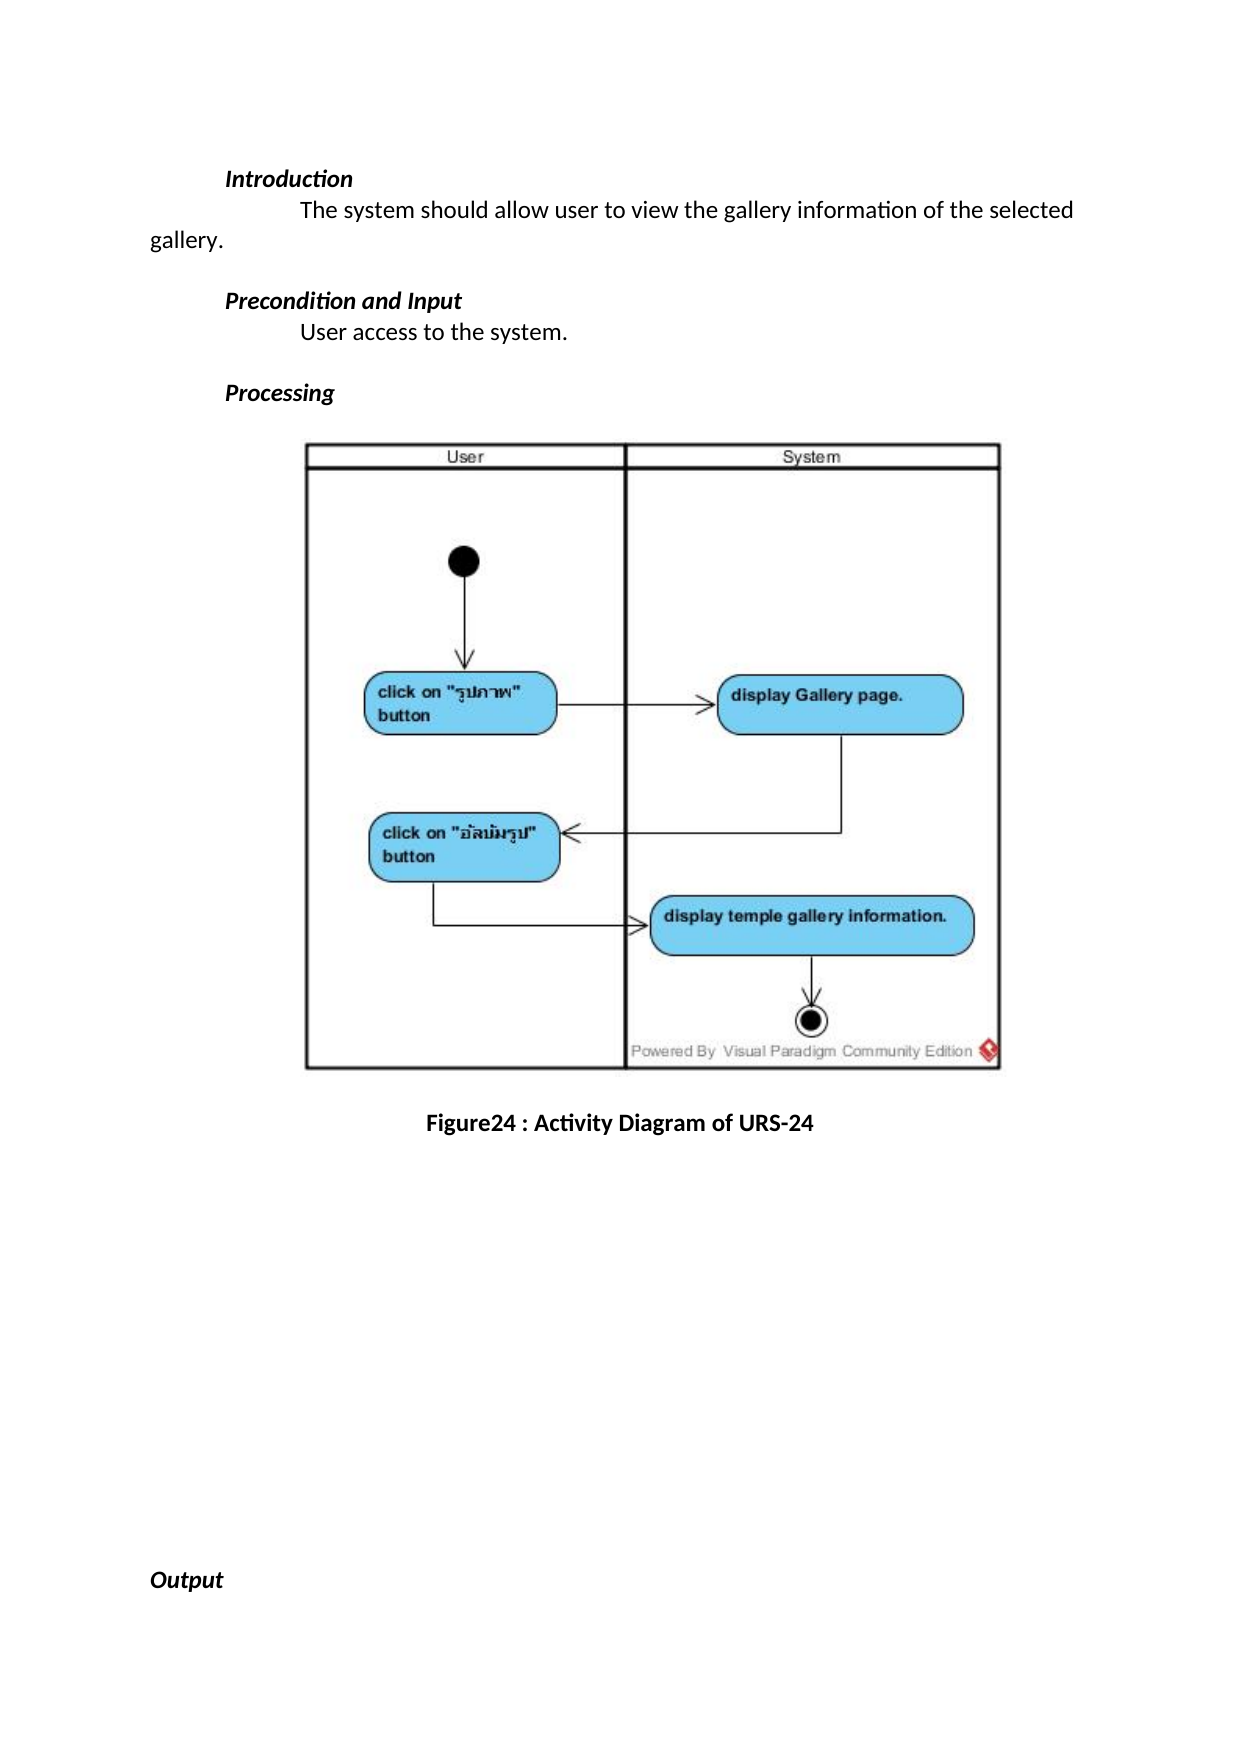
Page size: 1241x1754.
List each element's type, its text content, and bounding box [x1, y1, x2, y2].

text Precondition and Input [150, 286, 1090, 316]
text Introduction [150, 163, 1090, 194]
text Processing [150, 377, 1090, 408]
text User access to the system. [225, 316, 1090, 347]
text Output [150, 1564, 1090, 1595]
picture [300, 438, 1008, 1077]
text The system should allow user to view the gallery information of the selected gallery. [150, 194, 1090, 255]
text Figure24 : Activity Diagram of URS-24 [150, 1107, 1090, 1137]
